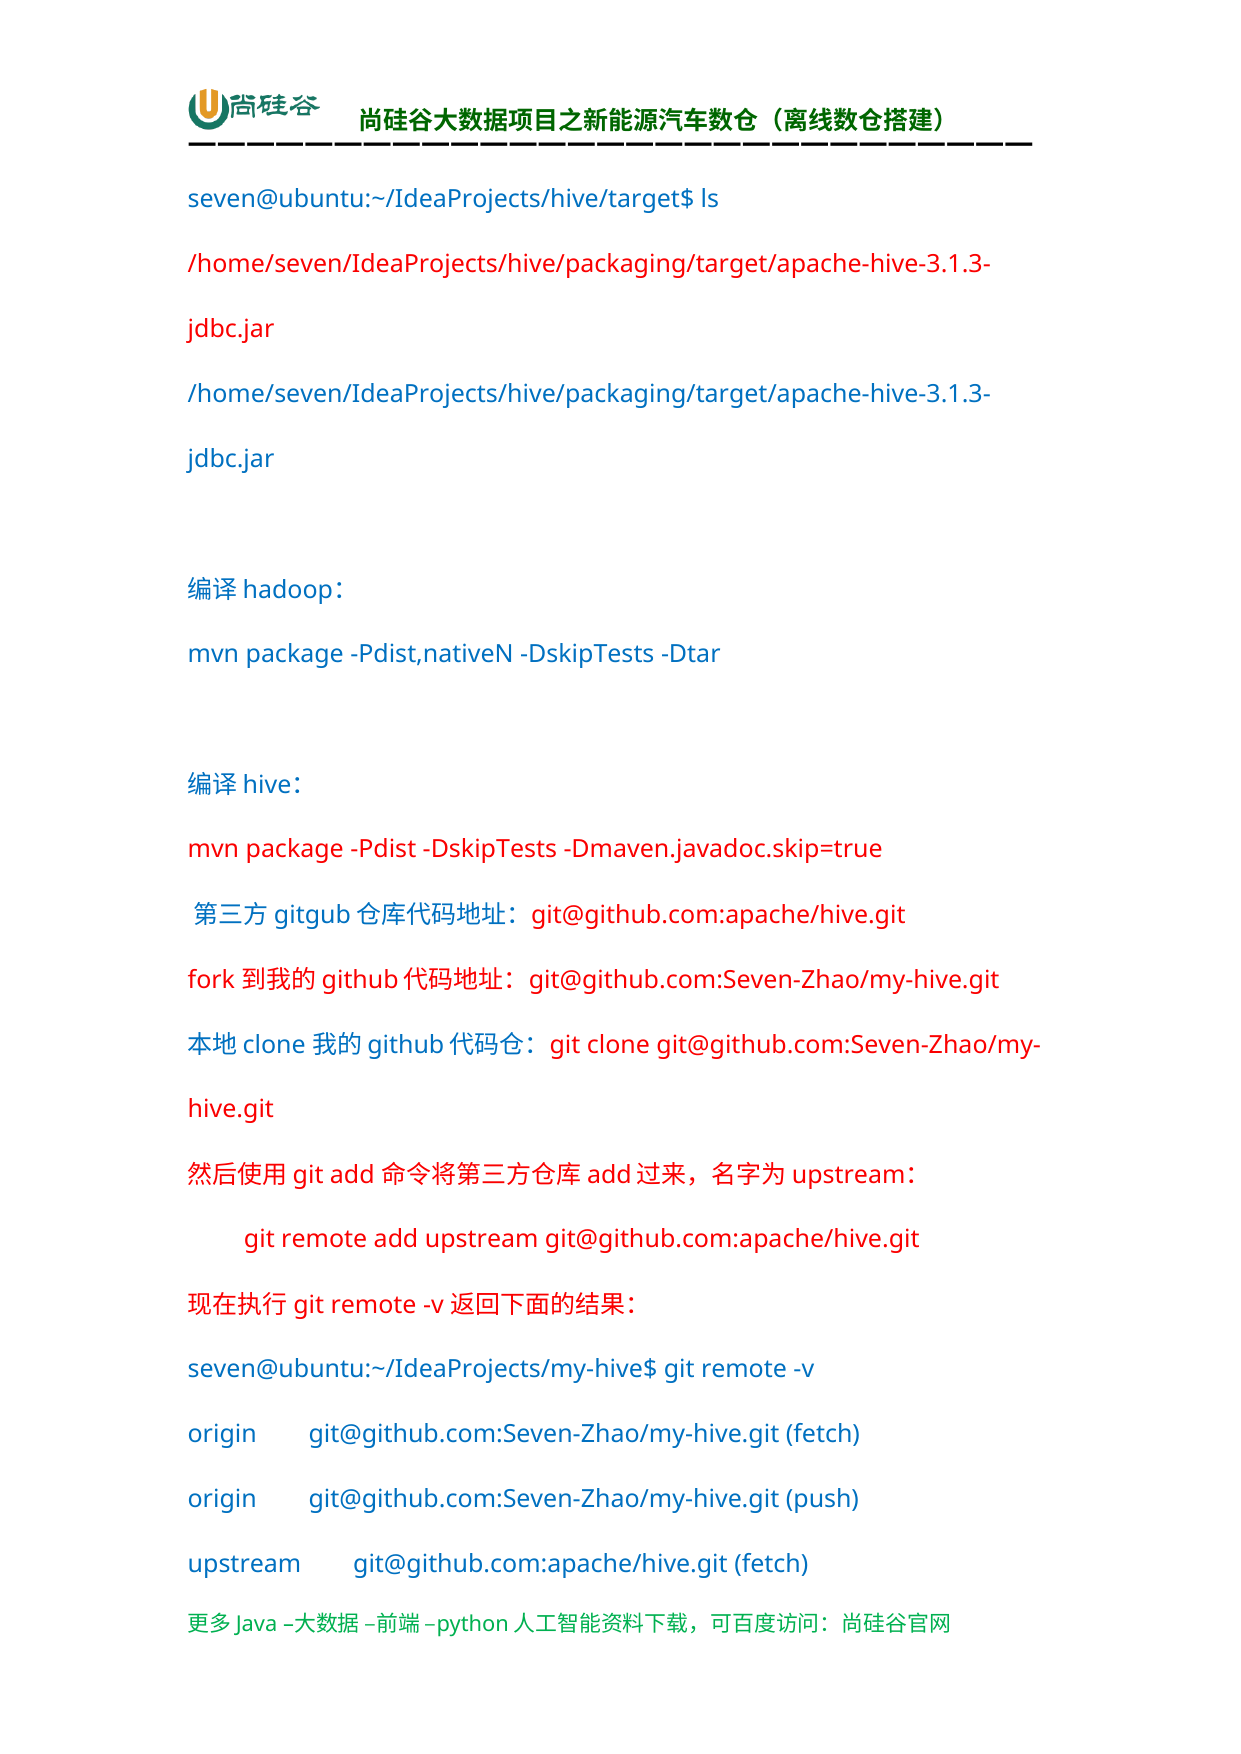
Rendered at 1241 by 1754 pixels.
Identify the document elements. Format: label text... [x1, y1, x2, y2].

text git remote add upstream git@github.com:apache/hive.git [244, 1205, 1053, 1270]
text origin git@github.com:Seven-Zhao/my-hive.git (fetch) [187, 1400, 1053, 1465]
picture [187, 88, 320, 130]
text 编译hadoop： [187, 555, 1053, 620]
text 然后使用git add 命令将第三方仓库 add过来，名字为upstream： [187, 1140, 1053, 1205]
text origin git@github.com:Seven-Zhao/my-hive.git (push) [187, 1465, 1053, 1530]
text 本地clone 我的github代码仓：git clone git@github.com:Seven-Zhao/my-hive.git [187, 1010, 1053, 1140]
text 编译hive： [187, 750, 1053, 815]
text 第三方gitgub仓库代码地址：git@github.com:apache/hive.git [187, 880, 1053, 945]
text mvn package -Pdist -DskipTests -Dmaven.javadoc.skip=true [187, 815, 1053, 880]
text /home/seven/IdeaProjects/hive/packaging/target/apache-hive-3.1.3-jdbc.jar [187, 360, 1053, 490]
text upstream git@github.com:apache/hive.git (fetch) [187, 1530, 1053, 1595]
text seven@ubuntu:~/IdeaProjects/hive/target$ ls /home/seven/IdeaProjects/hive/packaging/target/apache-hive-3.1.3-jdbc.jar [187, 165, 1053, 360]
text mvn package -Pdist,nativeN -DskipTests -Dtar [187, 620, 1053, 685]
text 现在执行 git remote -v 返回下面的结果： [187, 1270, 1053, 1335]
text fork 到我的github代码地址：git@github.com:Seven-Zhao/my-hive.git [187, 945, 1053, 1010]
text seven@ubuntu:~/IdeaProjects/my-hive$ git remote -v [187, 1335, 1053, 1400]
